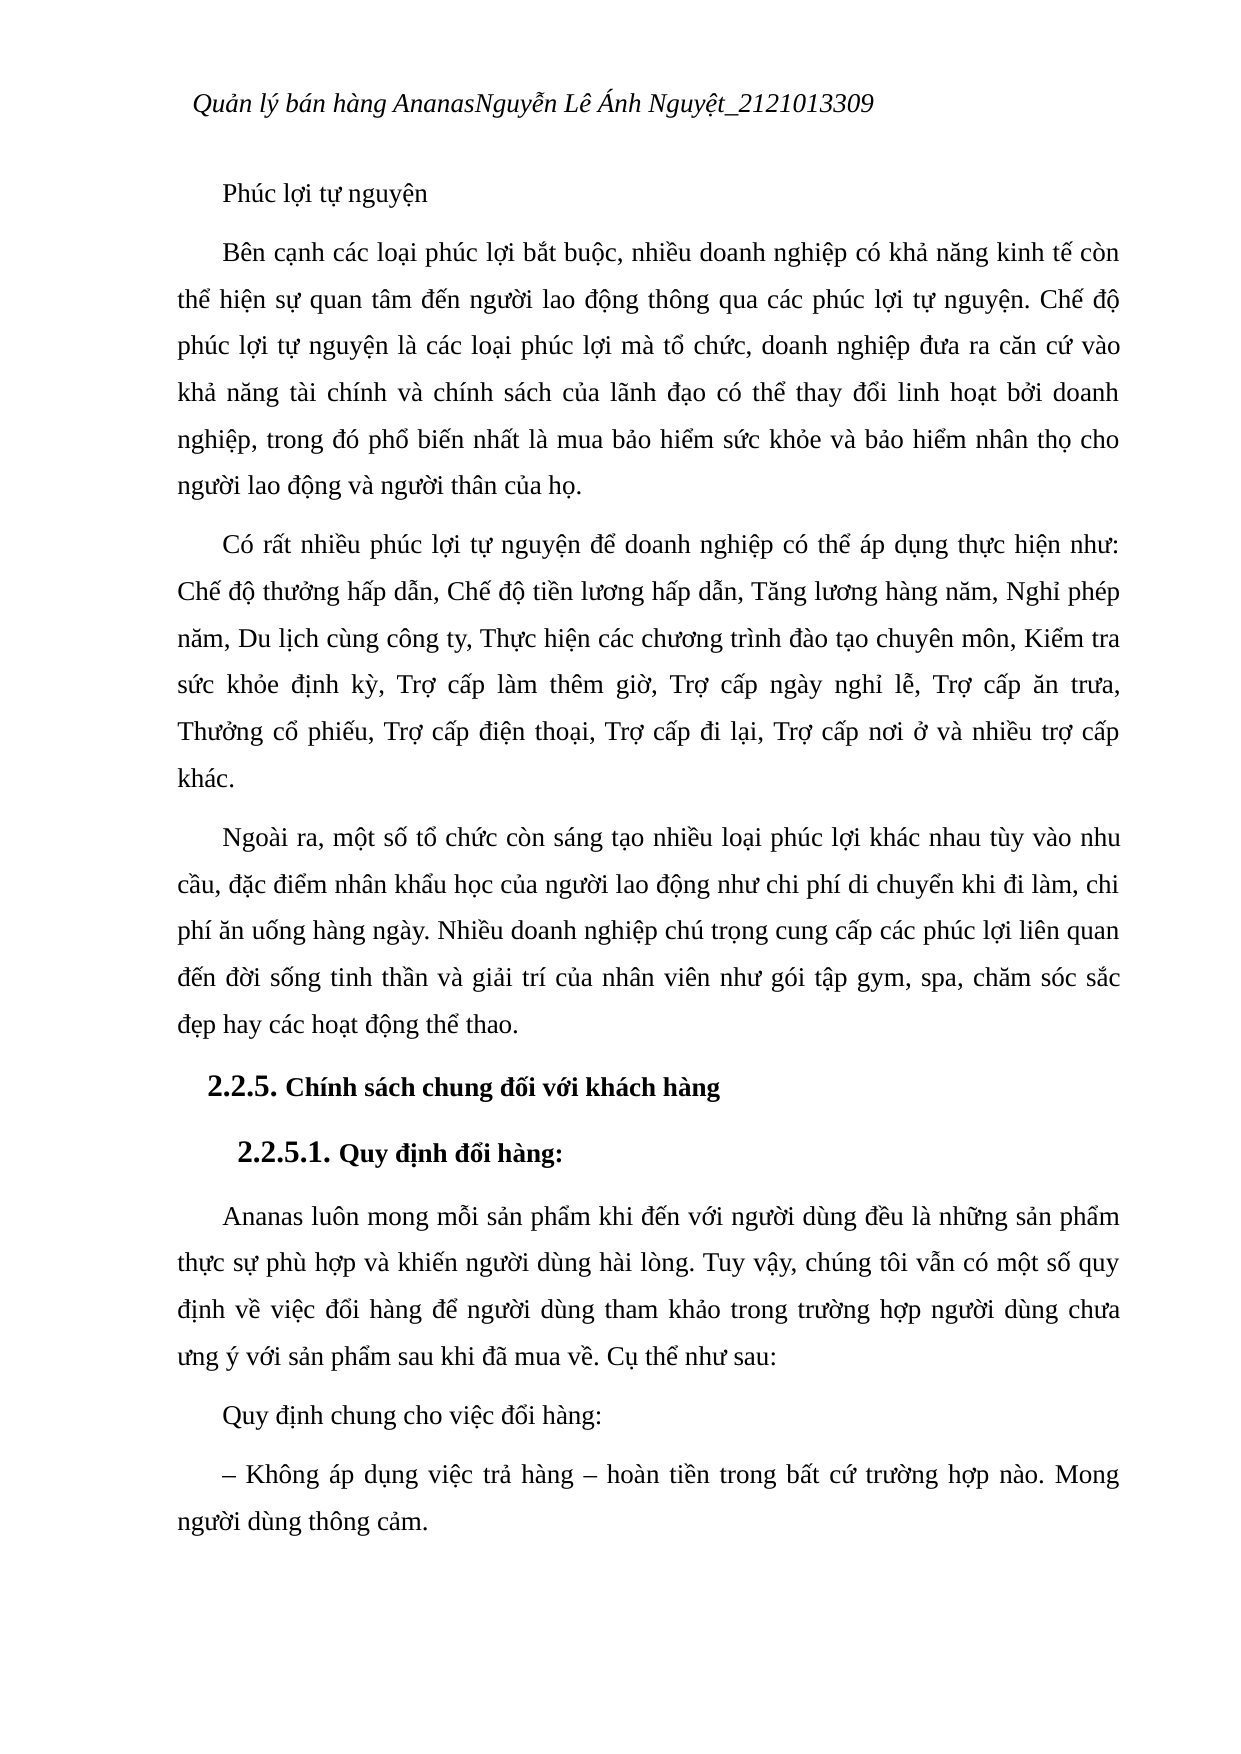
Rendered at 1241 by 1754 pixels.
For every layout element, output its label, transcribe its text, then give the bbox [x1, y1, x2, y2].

subtitle Quy định đổi hàng: [222, 1133, 1122, 1169]
text Có rất nhiều phúc lợi tự nguyện để doanh nghiệp có thể áp dụng thực hiện như: Chế độ thưởng hấp dẫn, Chế độ tiền lương hấp dẫn, Tăng lương hàng năm, Nghỉ phép năm, Du lịch cùng công ty, Thực hiện các chương trình đào tạo chuyên môn, Kiểm tra sức khỏe định kỳ, Trợ cấp làm thêm giờ, Trợ cấp ngày nghỉ lễ, Trợ cấp ăn trưa, Thưởng cổ phiếu, Trợ cấp điện thoại, Trợ cấp đi lại, Trợ cấp nơi ở và nhiều trợ cấp khác. [177, 529, 1122, 793]
text Bên cạnh các loại phúc lợi bắt buộc, nhiều doanh nghiệp có khả năng kinh tế còn thể hiện sự quan tâm đến người lao động thông qua các phúc lợi tự nguyện. Chế độ phúc lợi tự nguyện là các loại phúc lợi mà tổ chức, doanh nghiệp đưa ra căn cứ vào khả năng tài chính và chính sách của lãnh đạo có thể thay đổi linh hoạt bởi doanh nghiệp, trong đó phổ biến nhất là mua bảo hiểm sức khỏe và bảo hiểm nhân thọ cho người lao động và người thân của họ. [177, 236, 1122, 501]
text Phúc lợi tự nguyện [177, 177, 1122, 208]
text Ngoài ra, một số tổ chức còn sáng tạo nhiều loại phúc lợi khác nhau tùy vào nhu cầu, đặc điểm nhân khẩu học của người lao động như chi phí di chuyển khi đi làm, chi phí ăn uống hàng ngày. Nhiều doanh nghiệp chú trọng cung cấp các phúc lợi liên quan đến đời sống tinh thần và giải trí của nhân viên như gói tập gym, spa, chăm sóc sắc đẹp hay các hoạt động thể thao. [177, 821, 1122, 1039]
text Quy định chung cho việc đổi hàng: [177, 1399, 1122, 1430]
subtitle Chính sách chung đối với khách hàng [207, 1067, 1122, 1103]
text – Không áp dụng việc trả hàng – hoàn tiền trong bất cứ trường hợp nào. Mong người dùng thông cảm. [177, 1458, 1122, 1536]
text Ananas luôn mong mỗi sản phẩm khi đến với người dùng đều là những sản phẩm thực sự phù hợp và khiến người dùng hài lòng. Tuy vậy, chúng tôi vẫn có một số quy định về việc đổi hàng để người dùng tham khảo trong trường hợp người dùng chưa ưng ý với sản phẩm sau khi đã mua về. Cụ thể như sau: [177, 1200, 1122, 1371]
